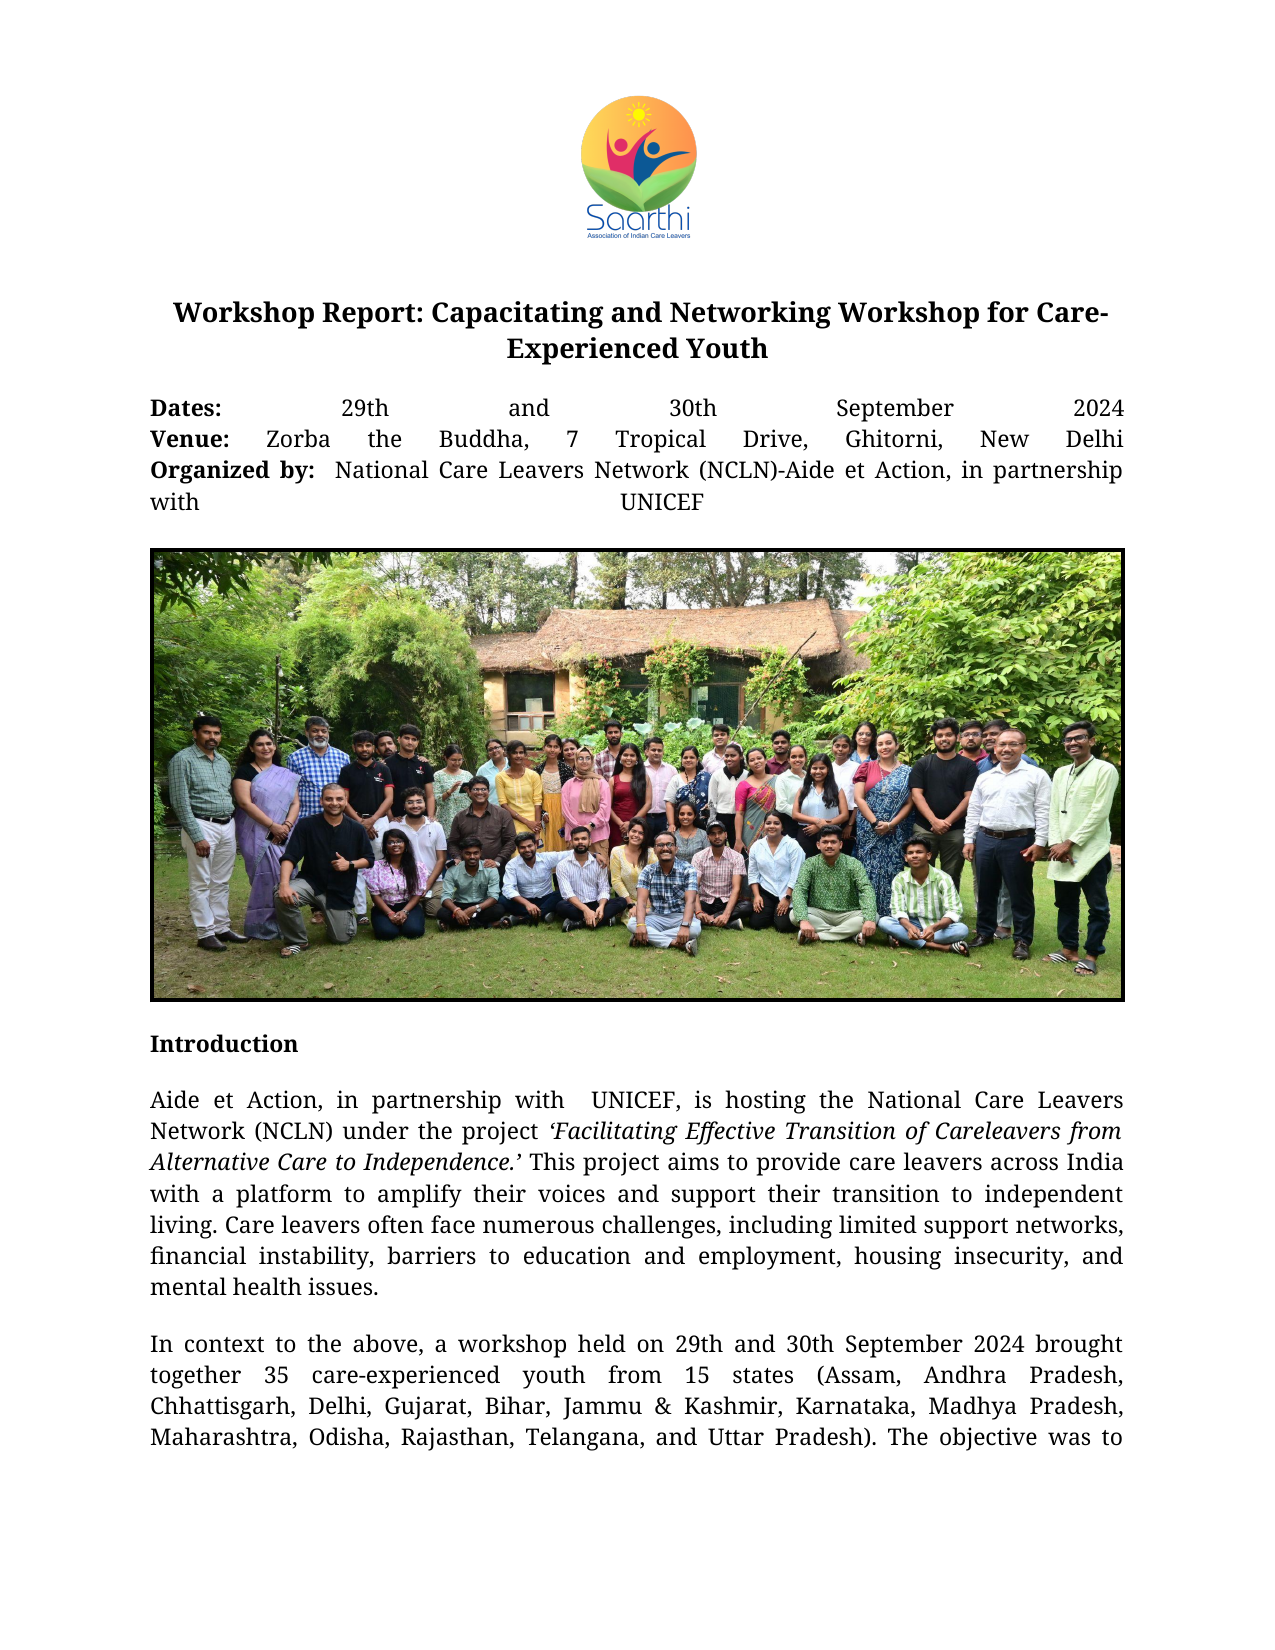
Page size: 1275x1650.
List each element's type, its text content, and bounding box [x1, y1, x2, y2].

subtitle Workshop Report: Capacitating and Networking Workshop for Care-Experienced Youth [150, 293, 1125, 367]
picture [545, 75, 730, 260]
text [150, 1327, 1125, 1452]
picture [154, 552, 1121, 998]
text Introduction [150, 1027, 1125, 1059]
text Aide et Action, in partnership with UNICEF, is hosting the National Care Leavers Network (NCLN) under the project ‘Facilitating Effective Transition of Careleavers from Alternative Care to Independence.’ This project aims to provide care leavers across India with a platform to amplify their voices and support their transition to independent living. Care leavers often face numerous challenges, including limited support networks, financial instability, barriers to education and employment, housing insecurity, and mental health issues. [150, 1084, 1125, 1302]
text Dates: 29th and 30th September 2024 Venue: Zorba the Buddha, 7 Tropical Drive, Ghitorni, New Delhi Organized by: National Care Leavers Network (NCLN)-Aide et Action, in partnership with UNICEF [150, 392, 1125, 548]
